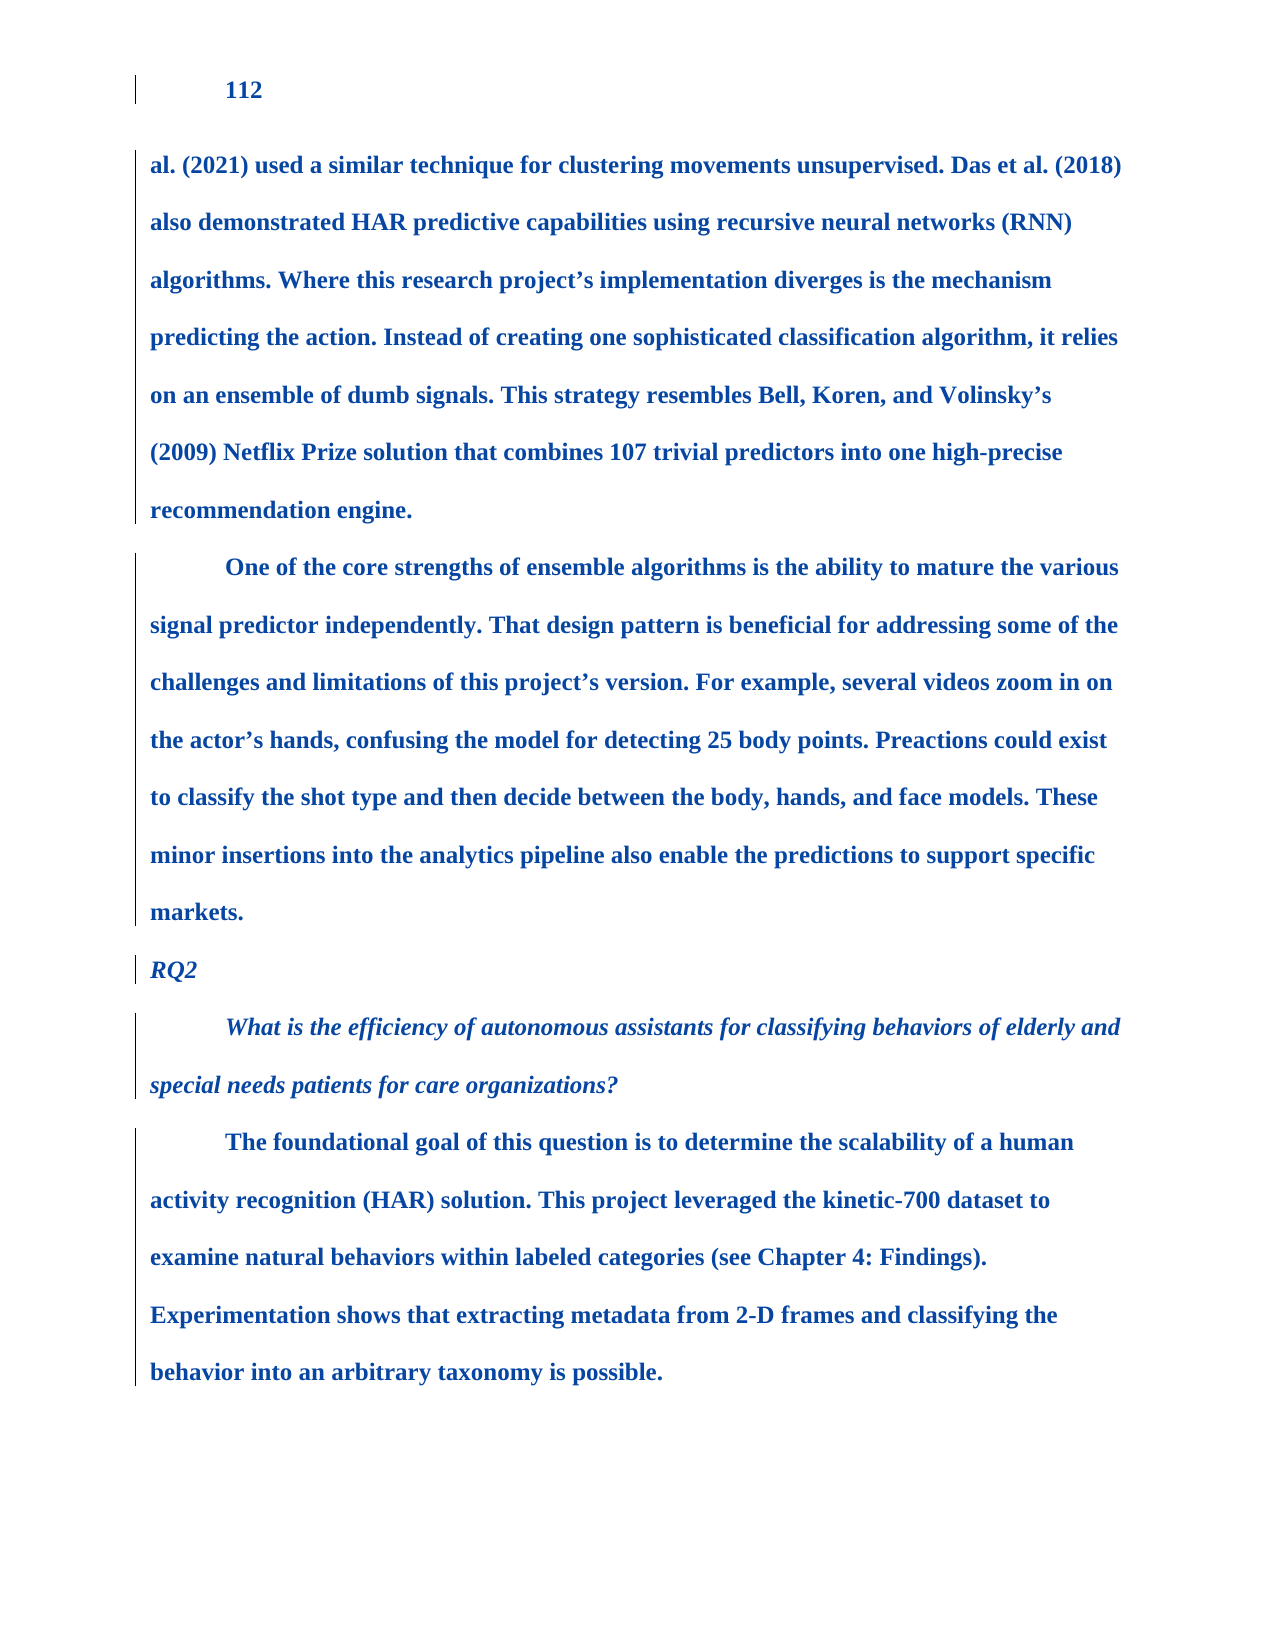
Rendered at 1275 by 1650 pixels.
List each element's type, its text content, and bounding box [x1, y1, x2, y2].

text One of the core strengths of ensemble algorithms is the ability to mature the various signal predictor independently. That design pattern is beneficial for addressing some of the challenges and limitations of this project’s version. For example, several videos zoom in on the actor’s hands, confusing the model for detecting 25 body points. Preactions could exist to classify the shot type and then decide between the body, hands, and face models. These minor insertions into the analytics pipeline also enable the predictions to support specific markets. [150, 552, 1125, 926]
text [150, 150, 1125, 524]
text The foundational goal of this question is to determine the scalability of a human activity recognition (HAR) solution. This project leveraged the kinetic-700 dataset to examine natural behaviors within labeled categories (see Chapter 4: Findings). Experimentation shows that extracting metadata from 2-D frames and classifying the behavior into an arbitrary taxonomy is possible. [150, 1127, 1125, 1386]
text What is the efficiency of autonomous assistants for classifying behaviors of elderly and special needs patients for care organizations? [150, 1012, 1125, 1099]
subtitle RQ2 [150, 955, 1125, 984]
